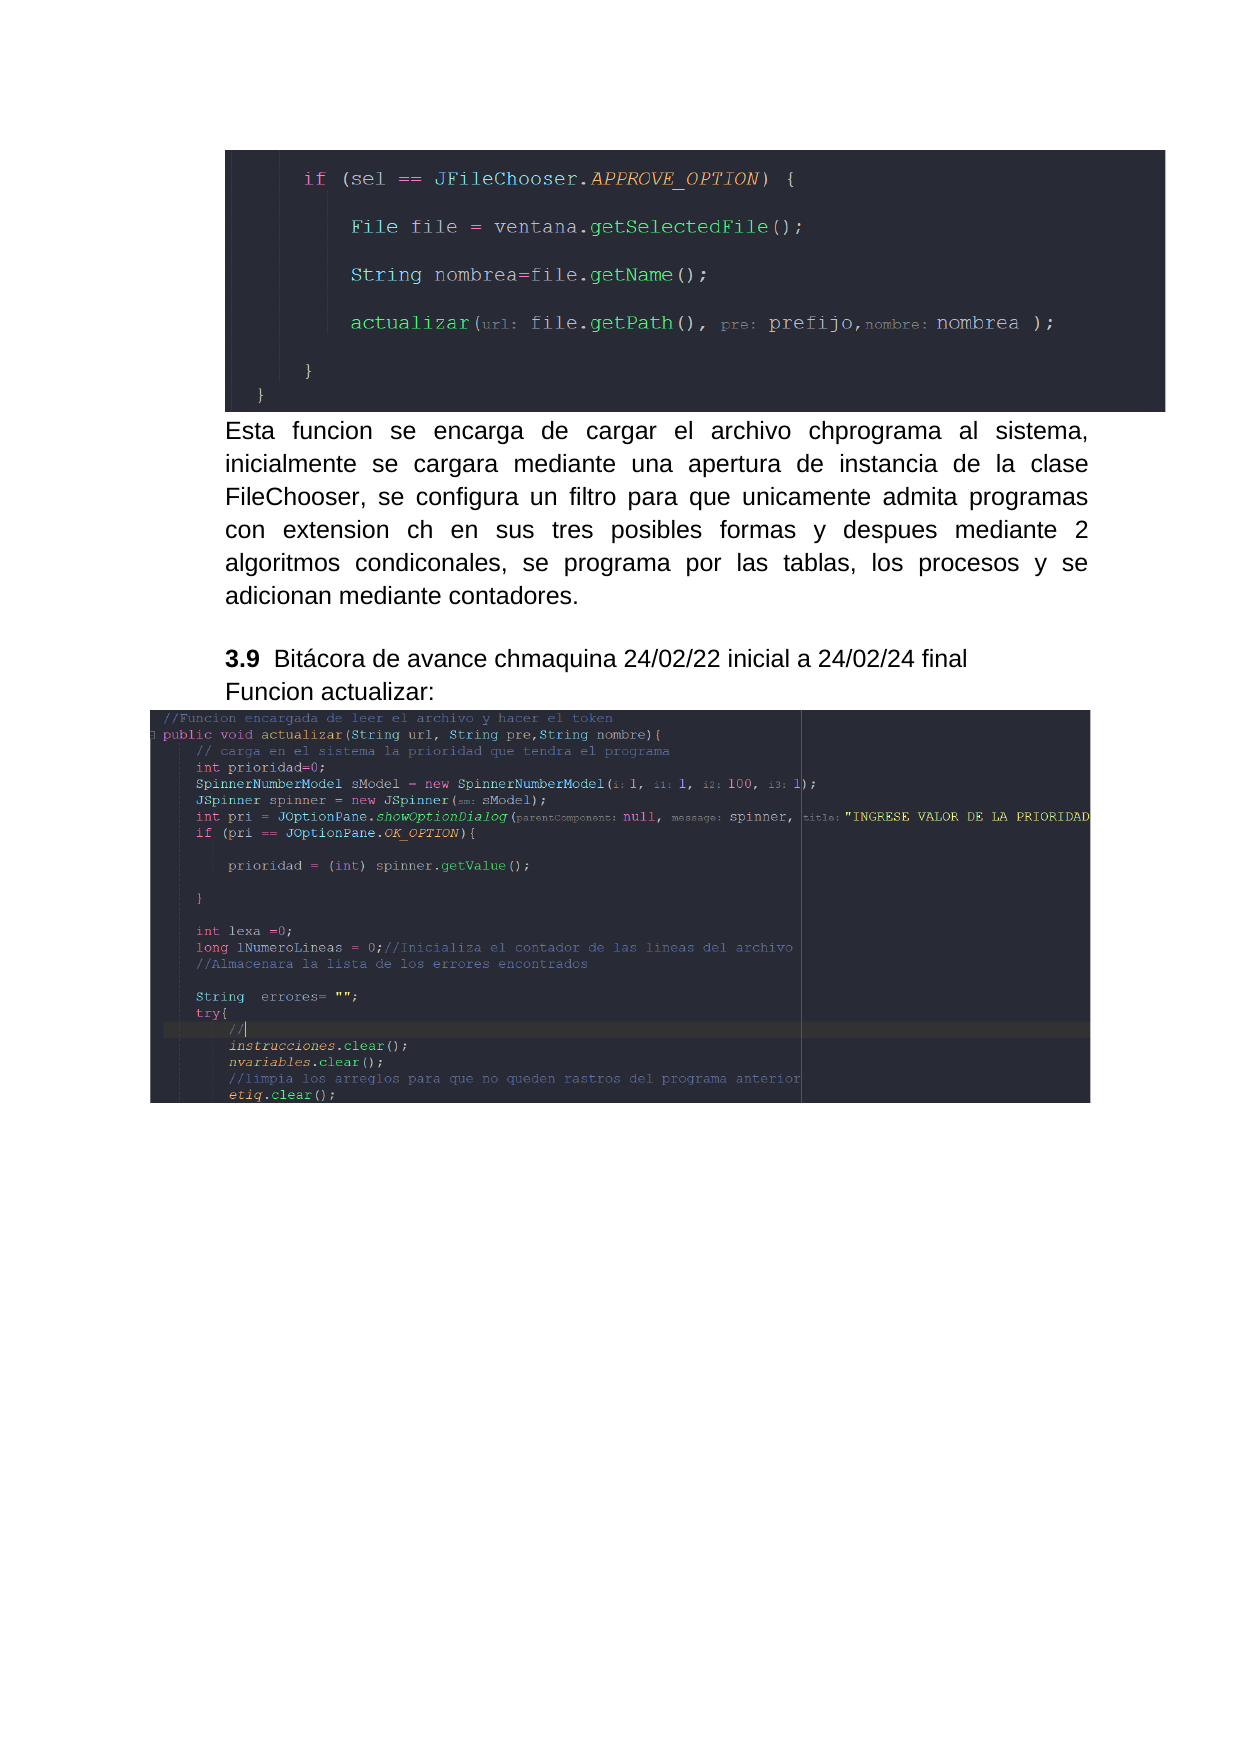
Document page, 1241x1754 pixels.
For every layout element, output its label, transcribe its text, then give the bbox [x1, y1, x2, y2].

text 3.9 Bitácora de avance chmaquina 24/02/22 inicial a 24/02/24 final [150, 644, 1090, 673]
picture [225, 150, 1166, 412]
text Funcion actualizar: [150, 677, 1090, 706]
picture [150, 710, 1091, 1103]
list Esta funcion se encarga de cargar el archivo chprograma al sistema, inicialmente se cargara mediante una apertura de instancia de la clase FileChooser, se configura un filtro para que unicamente admita programas con extension ch en sus tres posibles formas y despues mediante 2 algoritmos condiconales, se programa por las tablas, los procesos y se adicionan mediante contadores. [225, 416, 1090, 610]
